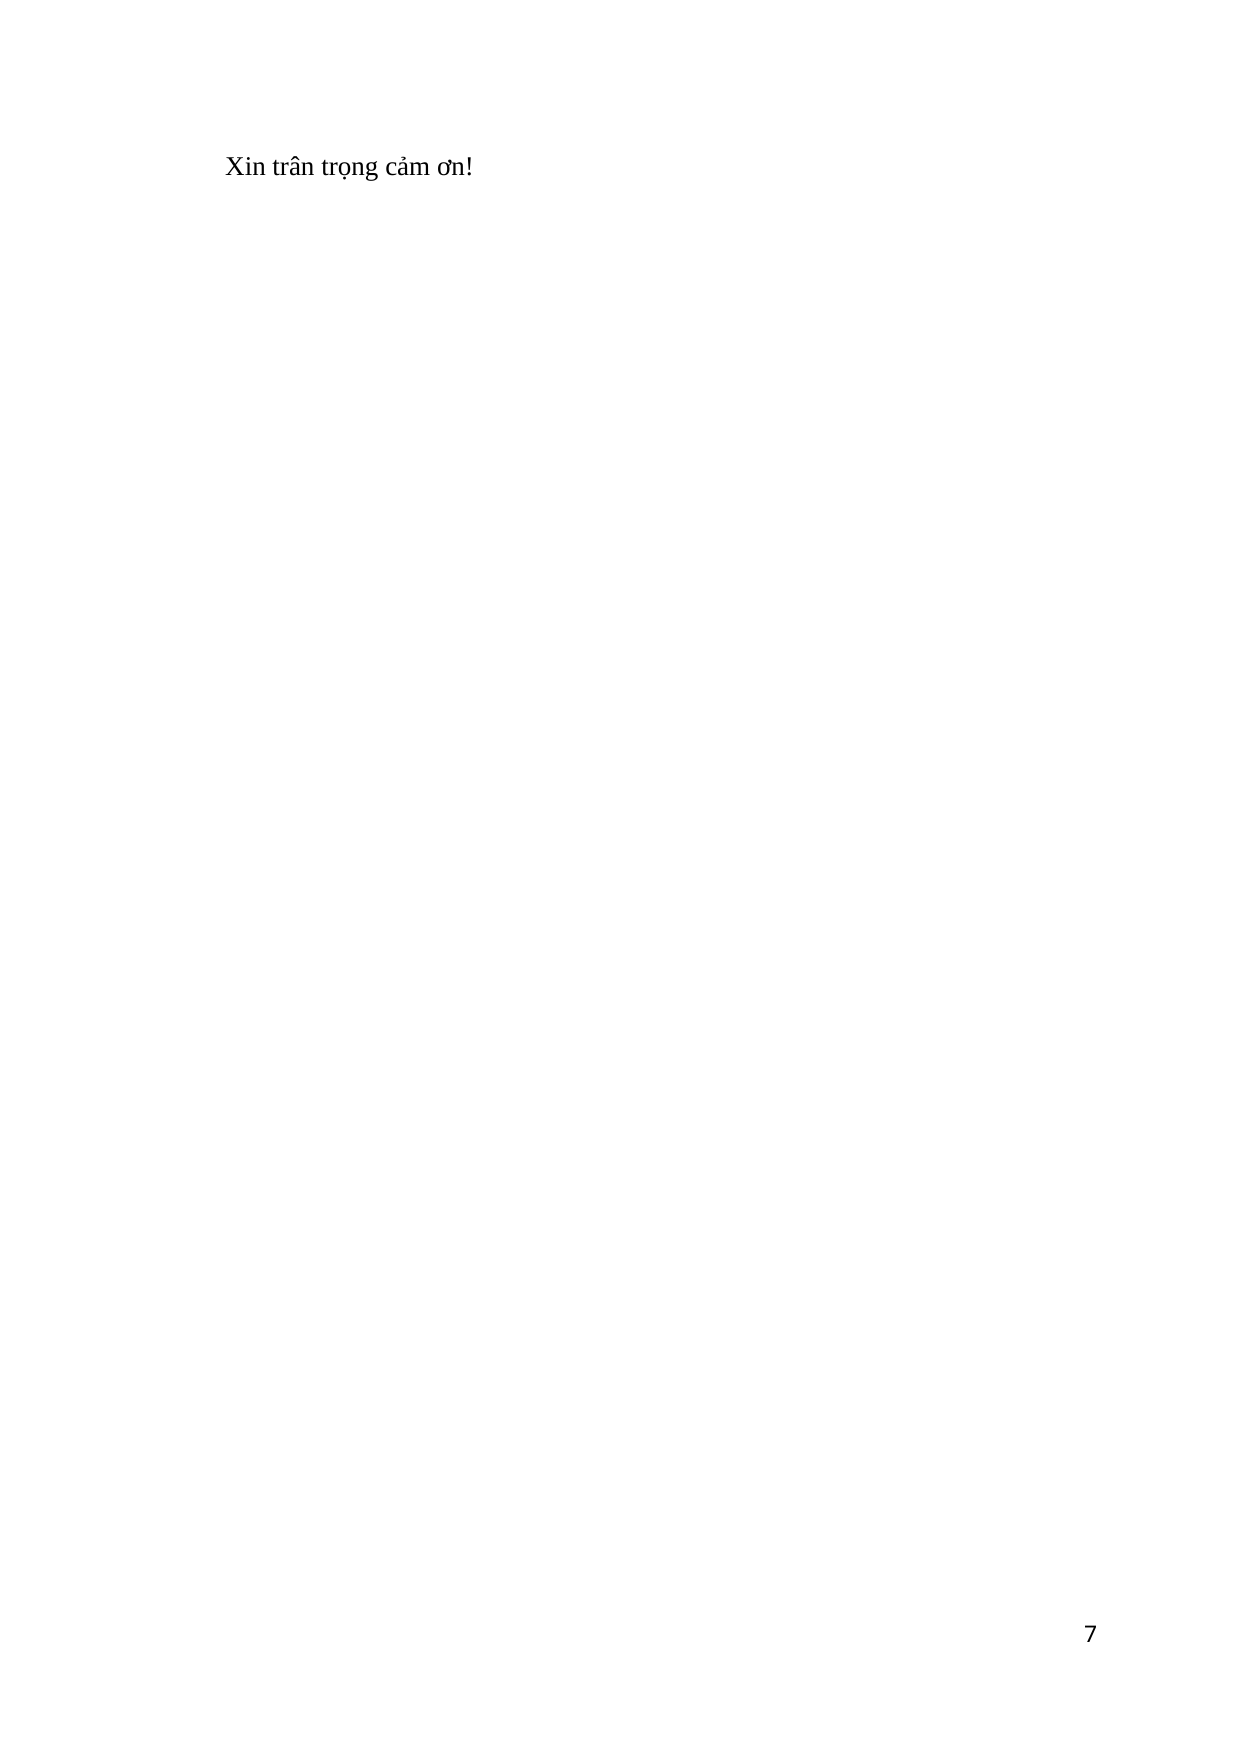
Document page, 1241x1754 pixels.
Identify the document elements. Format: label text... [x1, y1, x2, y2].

text Xin trân trọng cảm ơn! [225, 150, 1097, 181]
